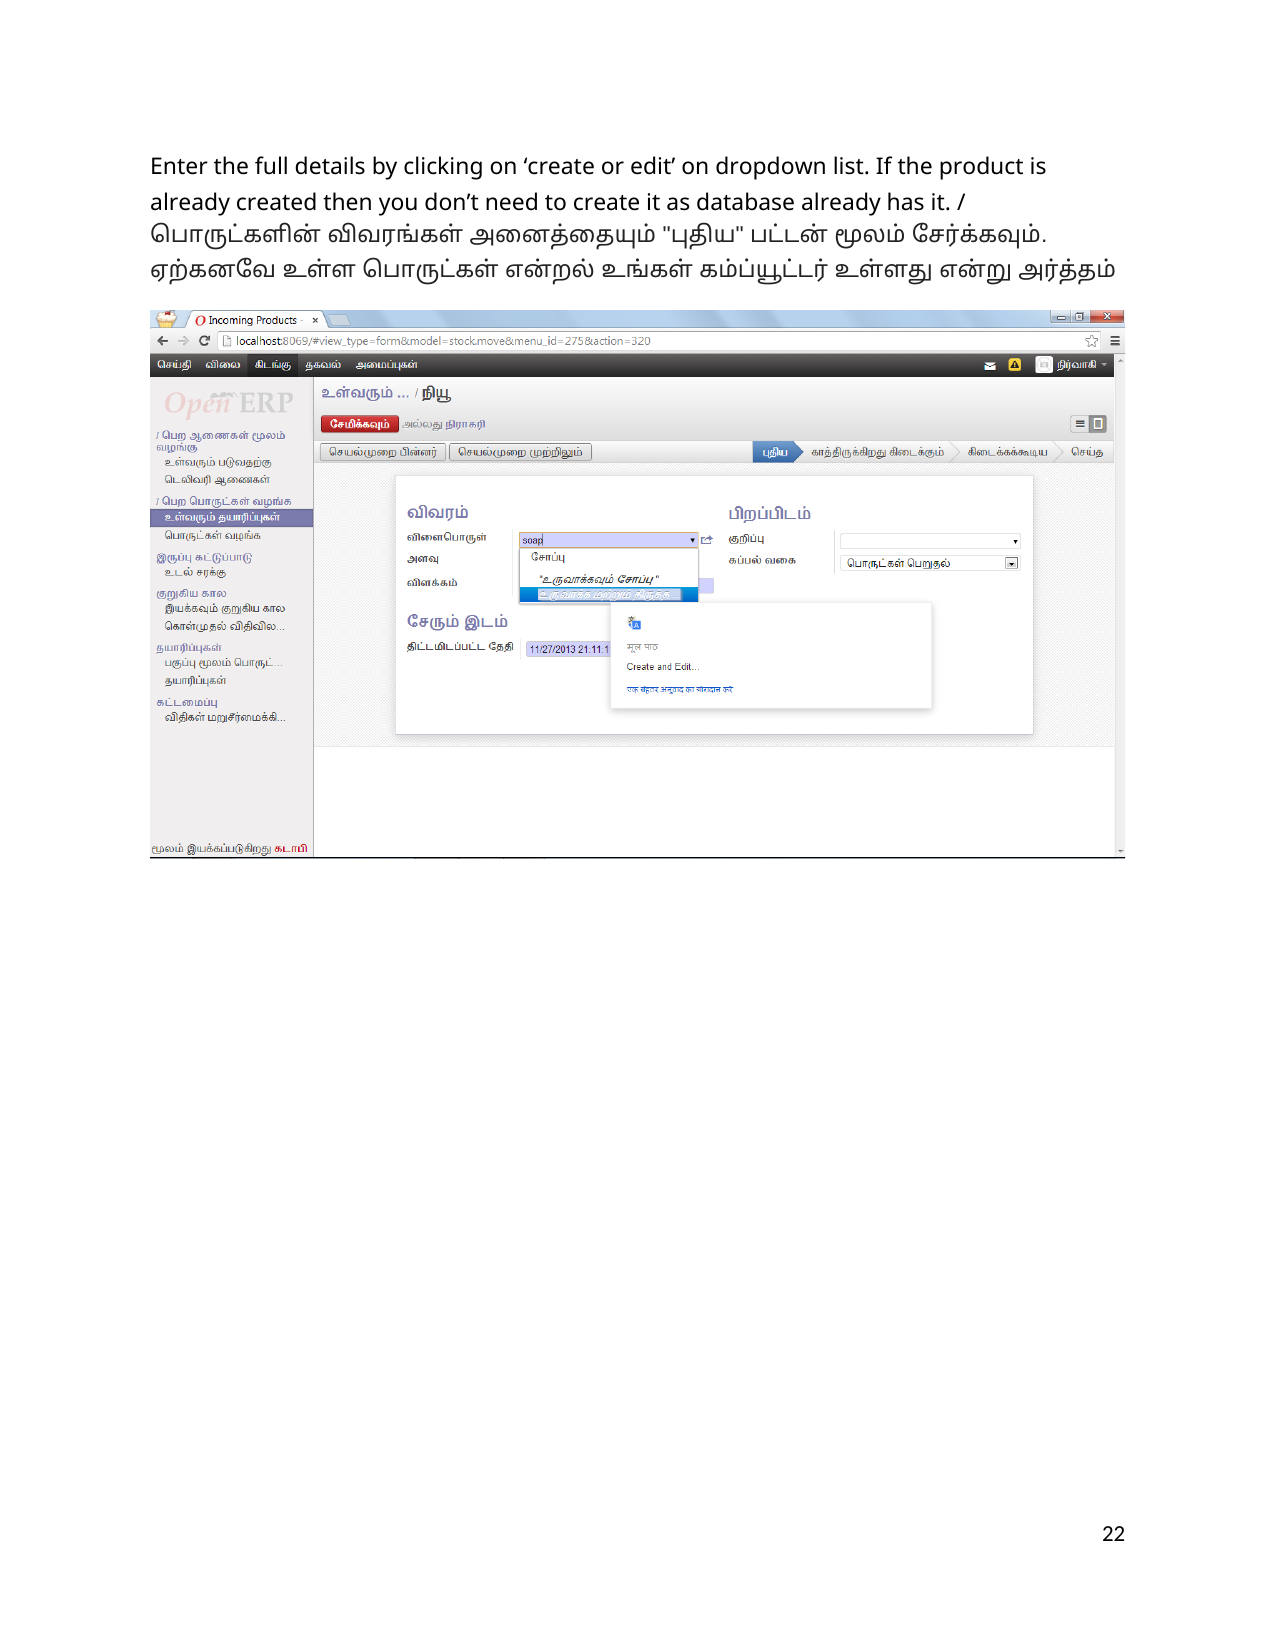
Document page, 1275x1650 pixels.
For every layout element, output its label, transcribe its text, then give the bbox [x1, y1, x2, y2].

text Enter the full details by clicking on ‘create or edit’ on dropdown list. If the product is already created then you don’t need to create it as database already has it. / பொருட்களின் விவரங்கள் அனைத்தையும் "புதிய" பட்டன் மூலம் சேர்க்கவும். ஏற்கனவே உள்ள பொருட்கள் என்றல் உங்கள் கம்ப்யூட்டர் உள்ளது என்று அர்த்தம் [150, 150, 1125, 286]
picture [150, 310, 1125, 859]
